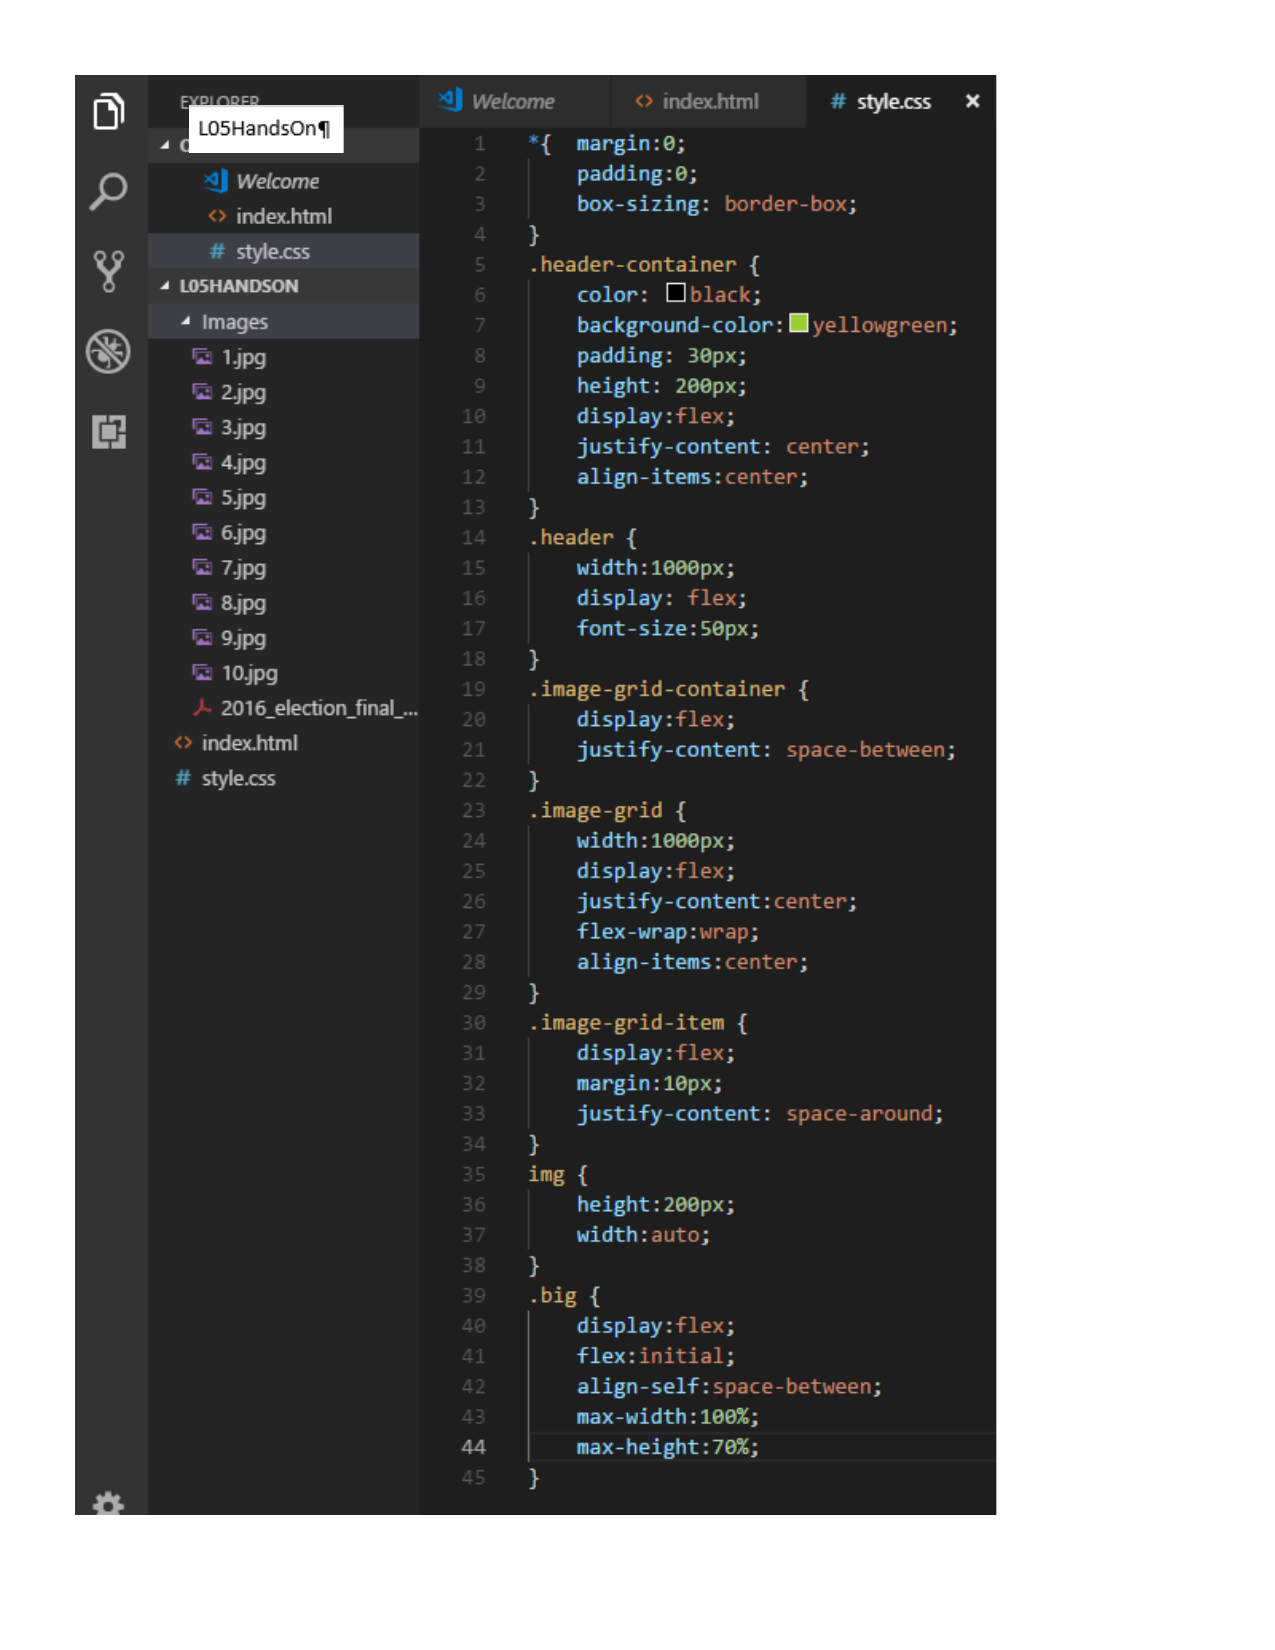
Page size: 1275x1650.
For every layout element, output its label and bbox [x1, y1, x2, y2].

picture [75, 75, 997, 1515]
